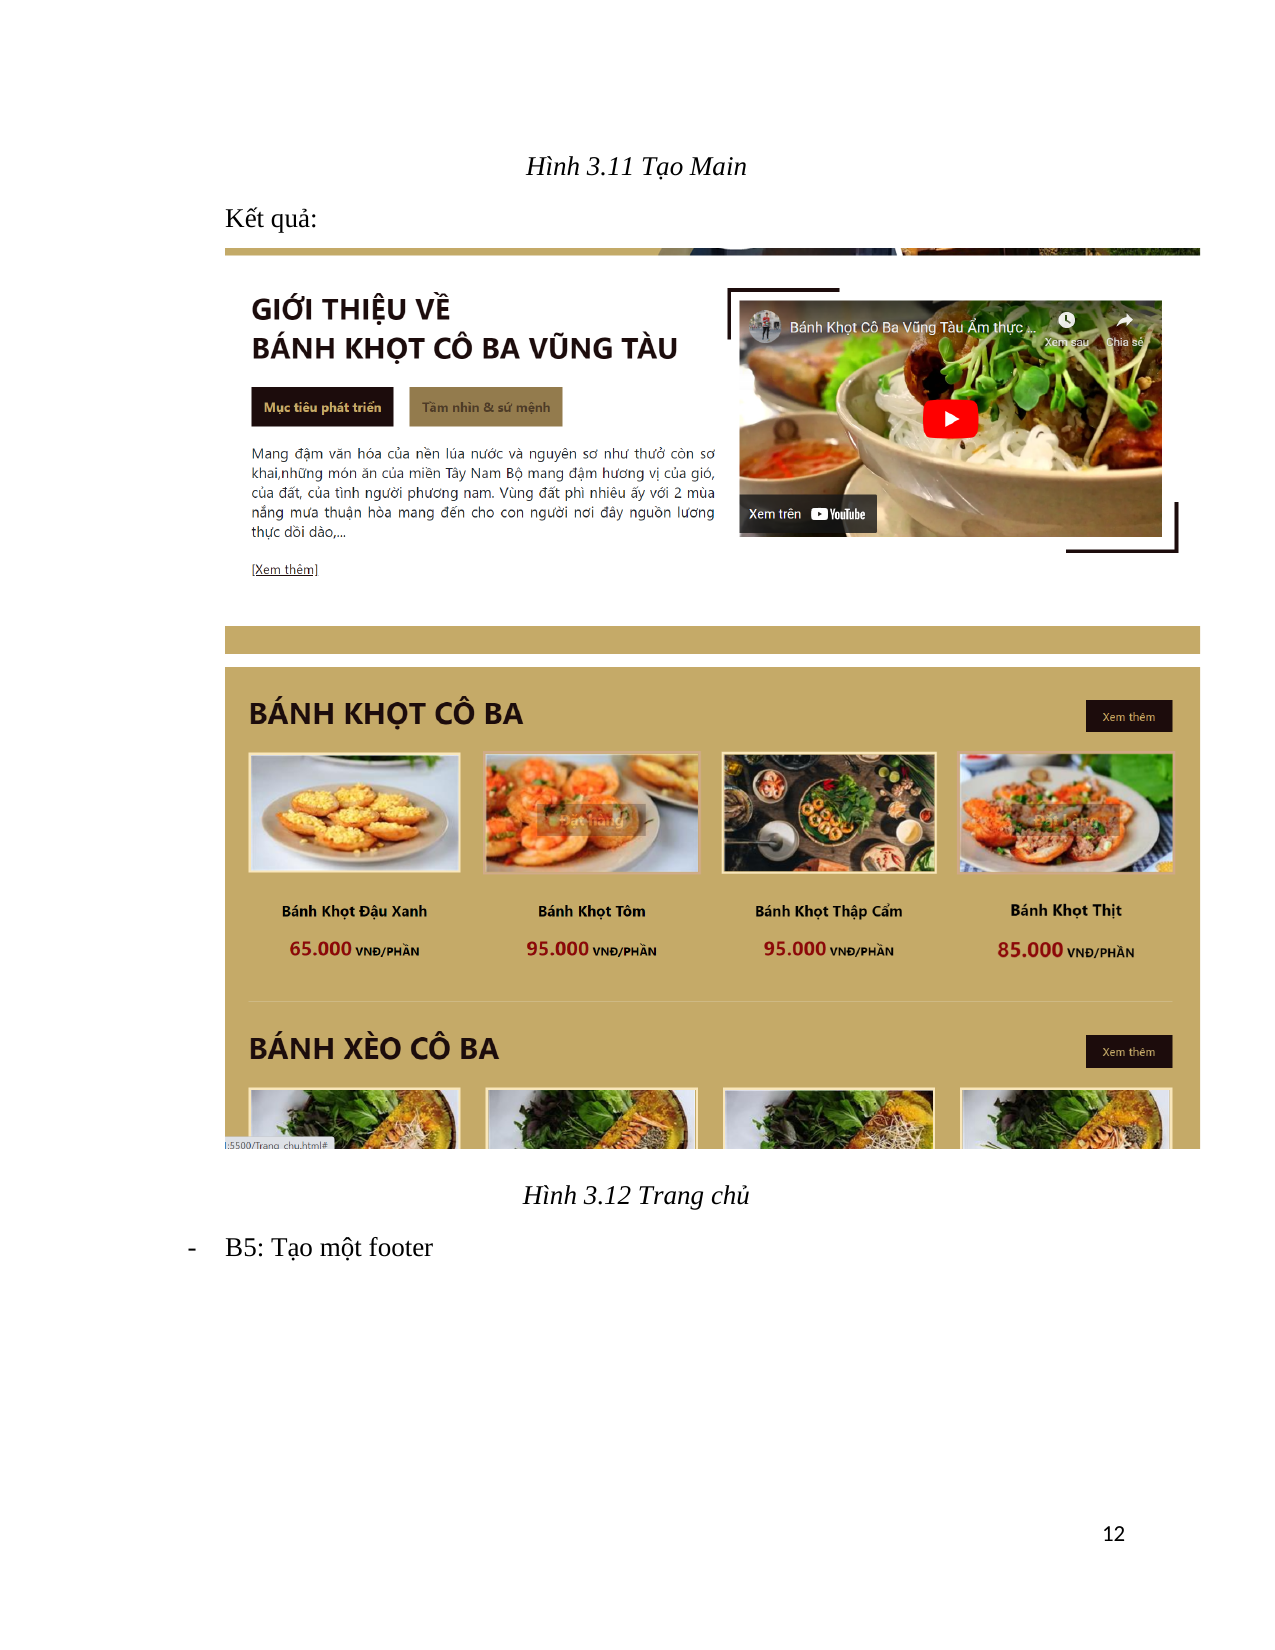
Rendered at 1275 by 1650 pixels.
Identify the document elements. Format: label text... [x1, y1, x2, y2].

list Kết quả: [225, 202, 1125, 233]
picture [225, 248, 1200, 654]
list B5: Tạo một footer [187, 1231, 1125, 1263]
picture [225, 667, 1200, 1149]
